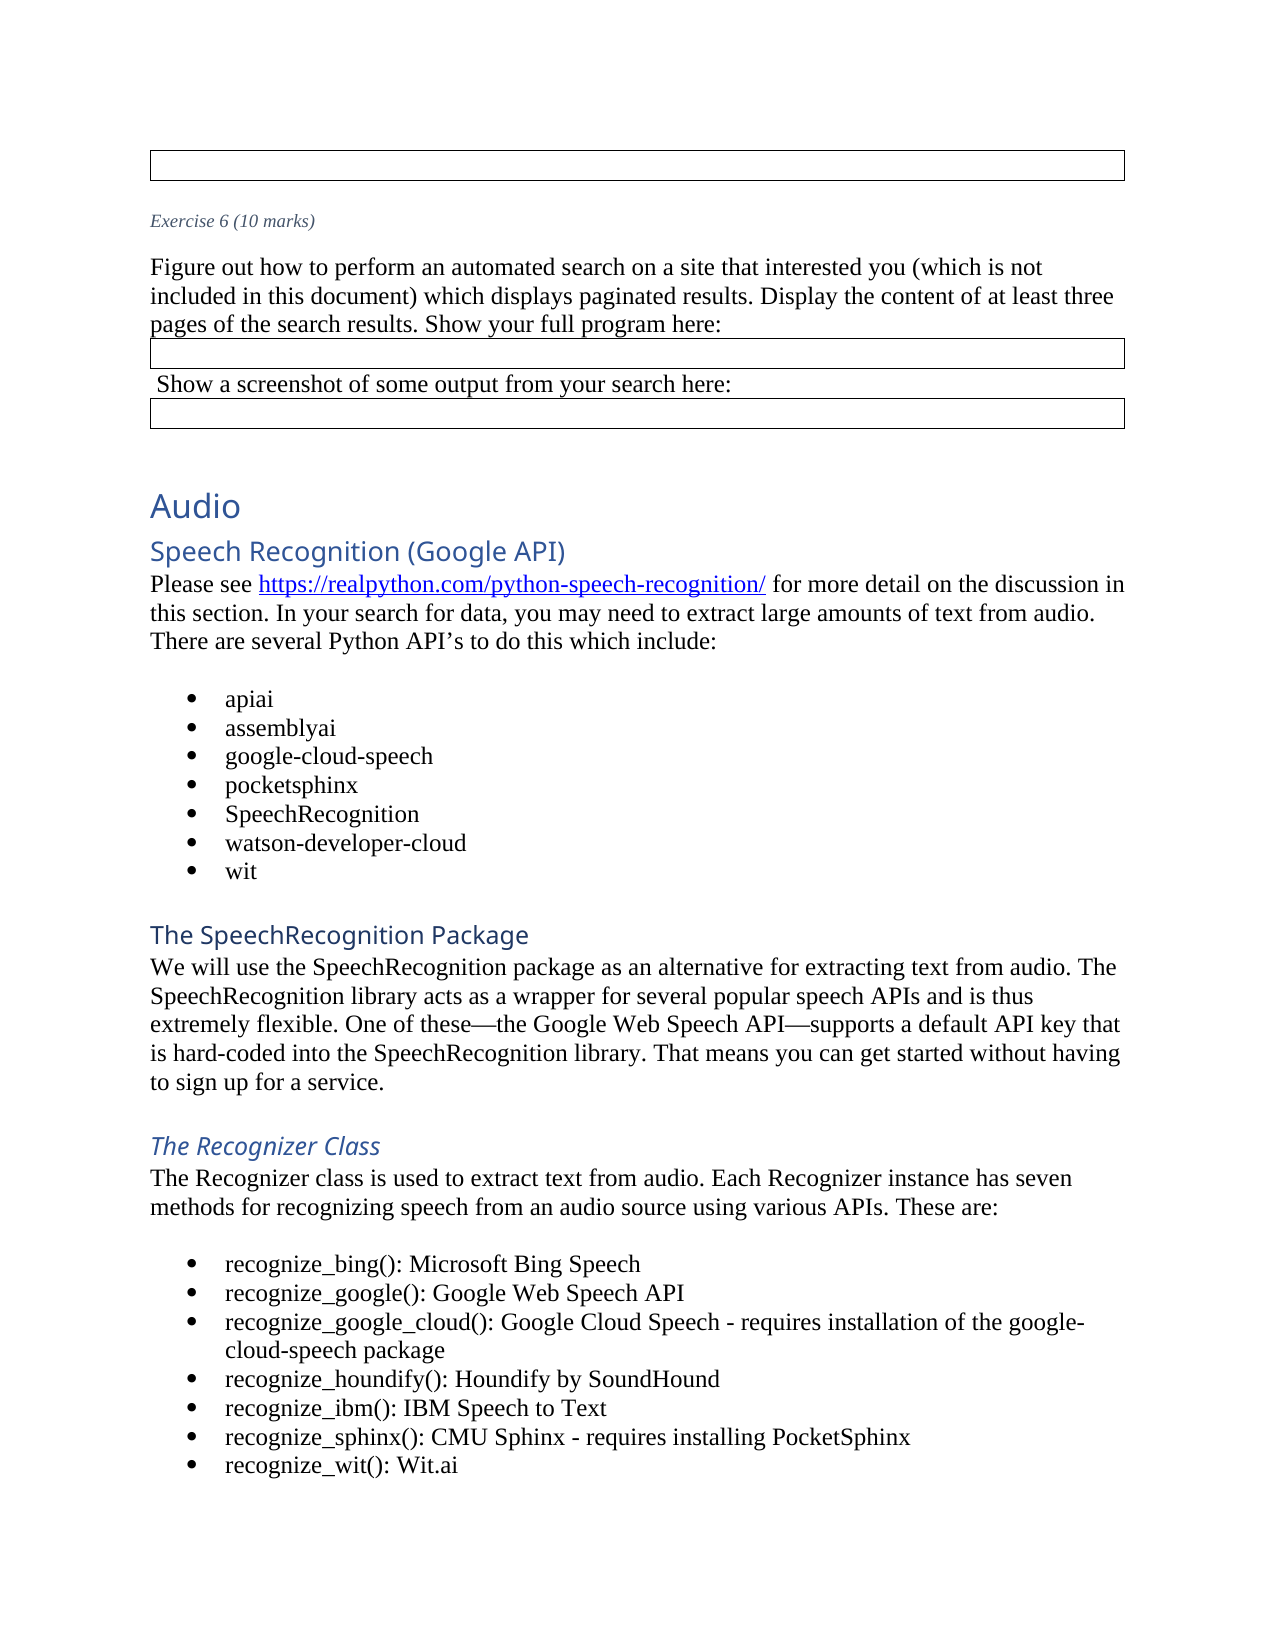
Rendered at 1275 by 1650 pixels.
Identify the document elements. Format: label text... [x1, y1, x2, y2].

text Please see https://realpython.com/python-speech-recognition/ for more detail on the discussion in this section. In your search for data, you may need to extract large amounts of text from audio. There are several Python API’s to do this which include: [150, 569, 1125, 655]
text Exercise 6 (10 marks) [150, 209, 1125, 231]
text The Recognizer class is used to extract text from audio. Each Recognizer instance has seven methods for recognizing speech from an audio source using various APIs. These are: [150, 1163, 1125, 1220]
subtitle Audio [150, 482, 1125, 528]
text Show a screenshot of some output from your search here: [150, 369, 1125, 398]
table_header [151, 399, 1124, 428]
list recognize_google(): Google Web Speech API [187, 1278, 1125, 1307]
list recognize_wit(): Wit.ai [187, 1450, 1125, 1479]
list apiai [187, 684, 1125, 713]
list recognize_sphinx(): CMU Sphinx - requires installing PocketSphinx [187, 1422, 1125, 1450]
list watson-developer-cloud [187, 828, 1125, 856]
subtitle The SpeechRecognition Package [150, 918, 1125, 952]
list google-cloud-speech [187, 741, 1125, 770]
list recognize_google_cloud(): Google Cloud Speech - requires installation of the google-cloud-speech package [187, 1307, 1125, 1364]
subtitle The Recognizer Class [150, 1129, 1125, 1163]
list assemblyai [187, 713, 1125, 741]
list pocketsphinx [187, 770, 1125, 799]
list recognize_ibm(): IBM Speech to Text [187, 1393, 1125, 1422]
list recognize_houndify(): Houndify by SoundHound [187, 1364, 1125, 1393]
list recognize_bing(): Microsoft Bing Speech [187, 1249, 1125, 1278]
table_header [151, 339, 1124, 368]
table_header [151, 151, 1124, 180]
list SpeechRecognition [187, 799, 1125, 828]
text We will use the SpeechRecognition package as an alternative for extracting text from audio. The SpeechRecognition library acts as a wrapper for several popular speech APIs and is thus extremely flexible. One of these—the Google Web Speech API—supports a default API key that is hard-coded into the SpeechRecognition library. That means you can get started without having to sign up for a service. [150, 952, 1125, 1096]
list wit [187, 856, 1125, 885]
text Figure out how to perform an automated search on a site that interested you (which is not included in this document) which displays paginated results. Display the content of at least three pages of the search results. Show your full program here: [150, 252, 1125, 338]
subtitle Speech Recognition (Google API) [150, 532, 1125, 569]
